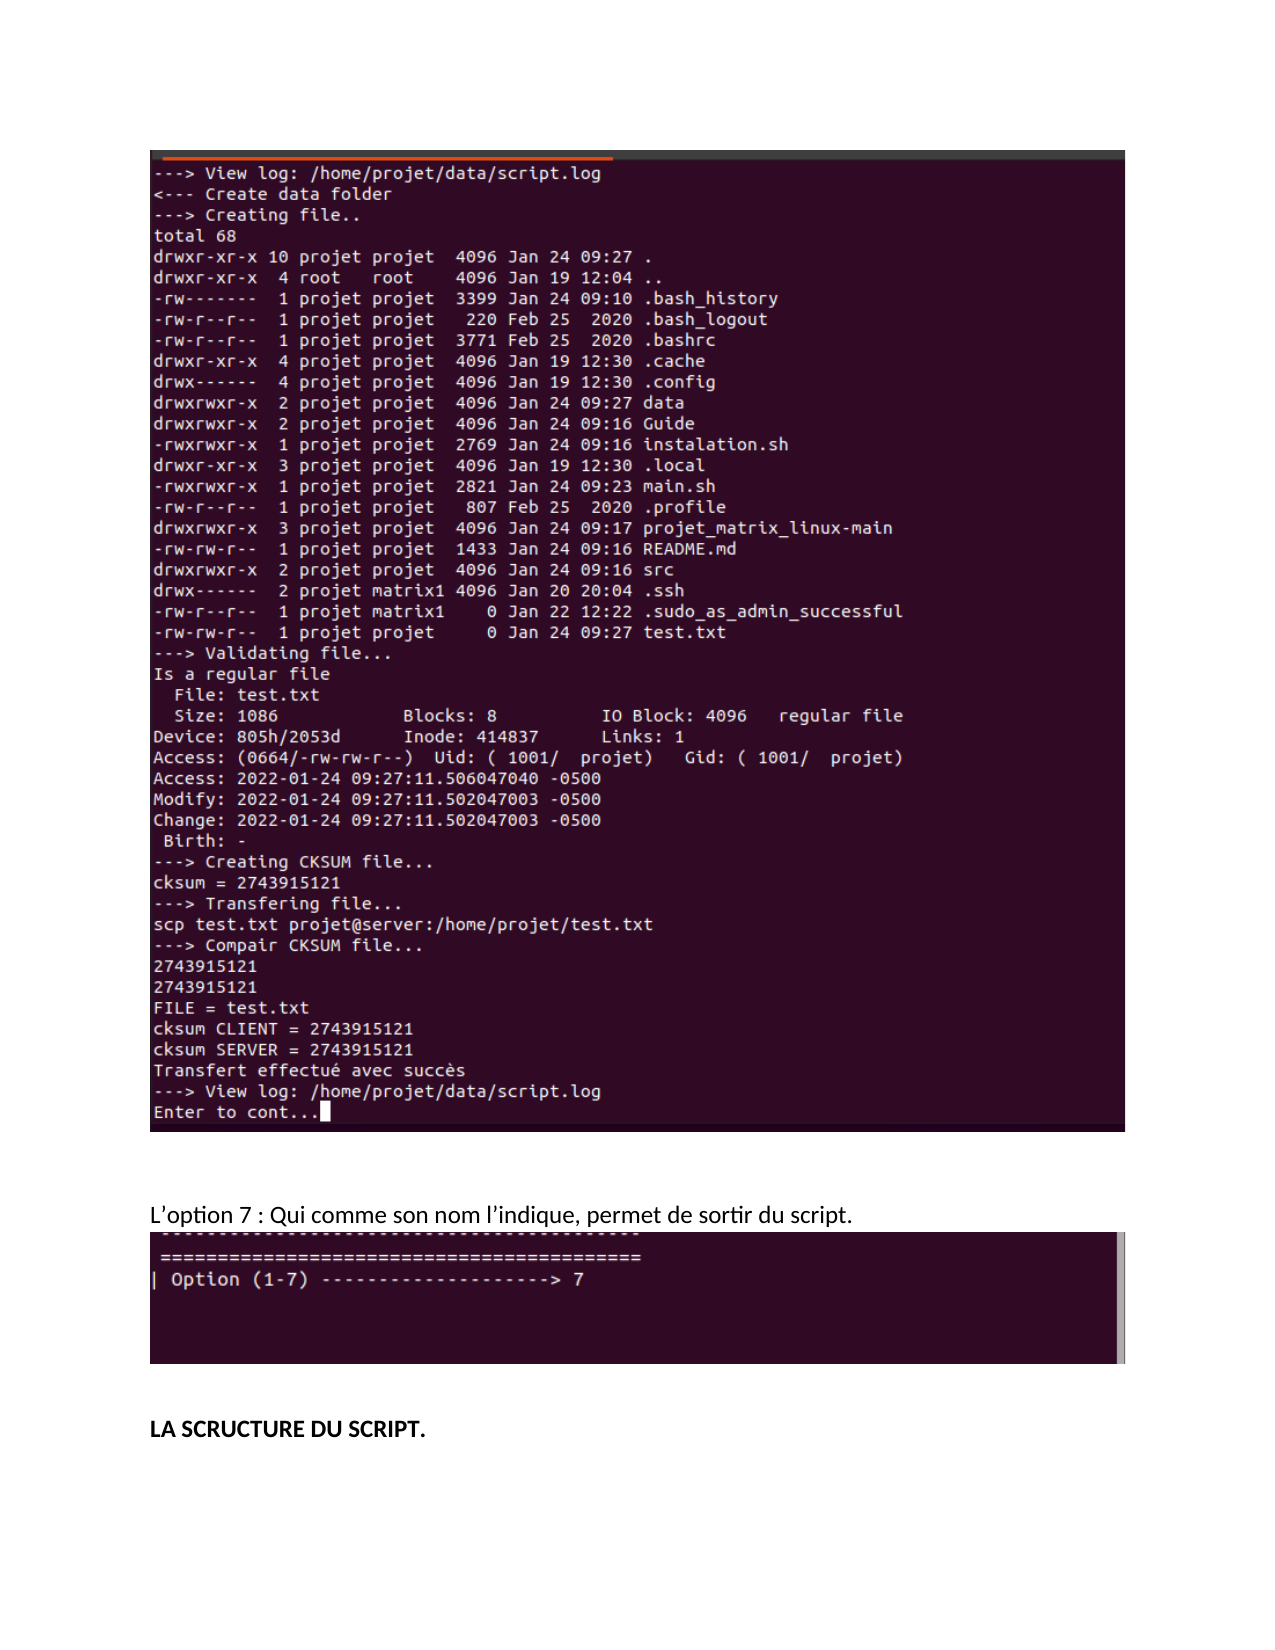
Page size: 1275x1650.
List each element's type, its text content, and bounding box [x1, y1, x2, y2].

subtitle LA SCRUCTURE DU SCRIPT. [150, 1413, 1125, 1444]
text L’option 7 : Qui comme son nom l’indique, permet de sortir du script. [150, 1199, 1125, 1230]
picture [150, 150, 1125, 1132]
picture [150, 1232, 1125, 1364]
